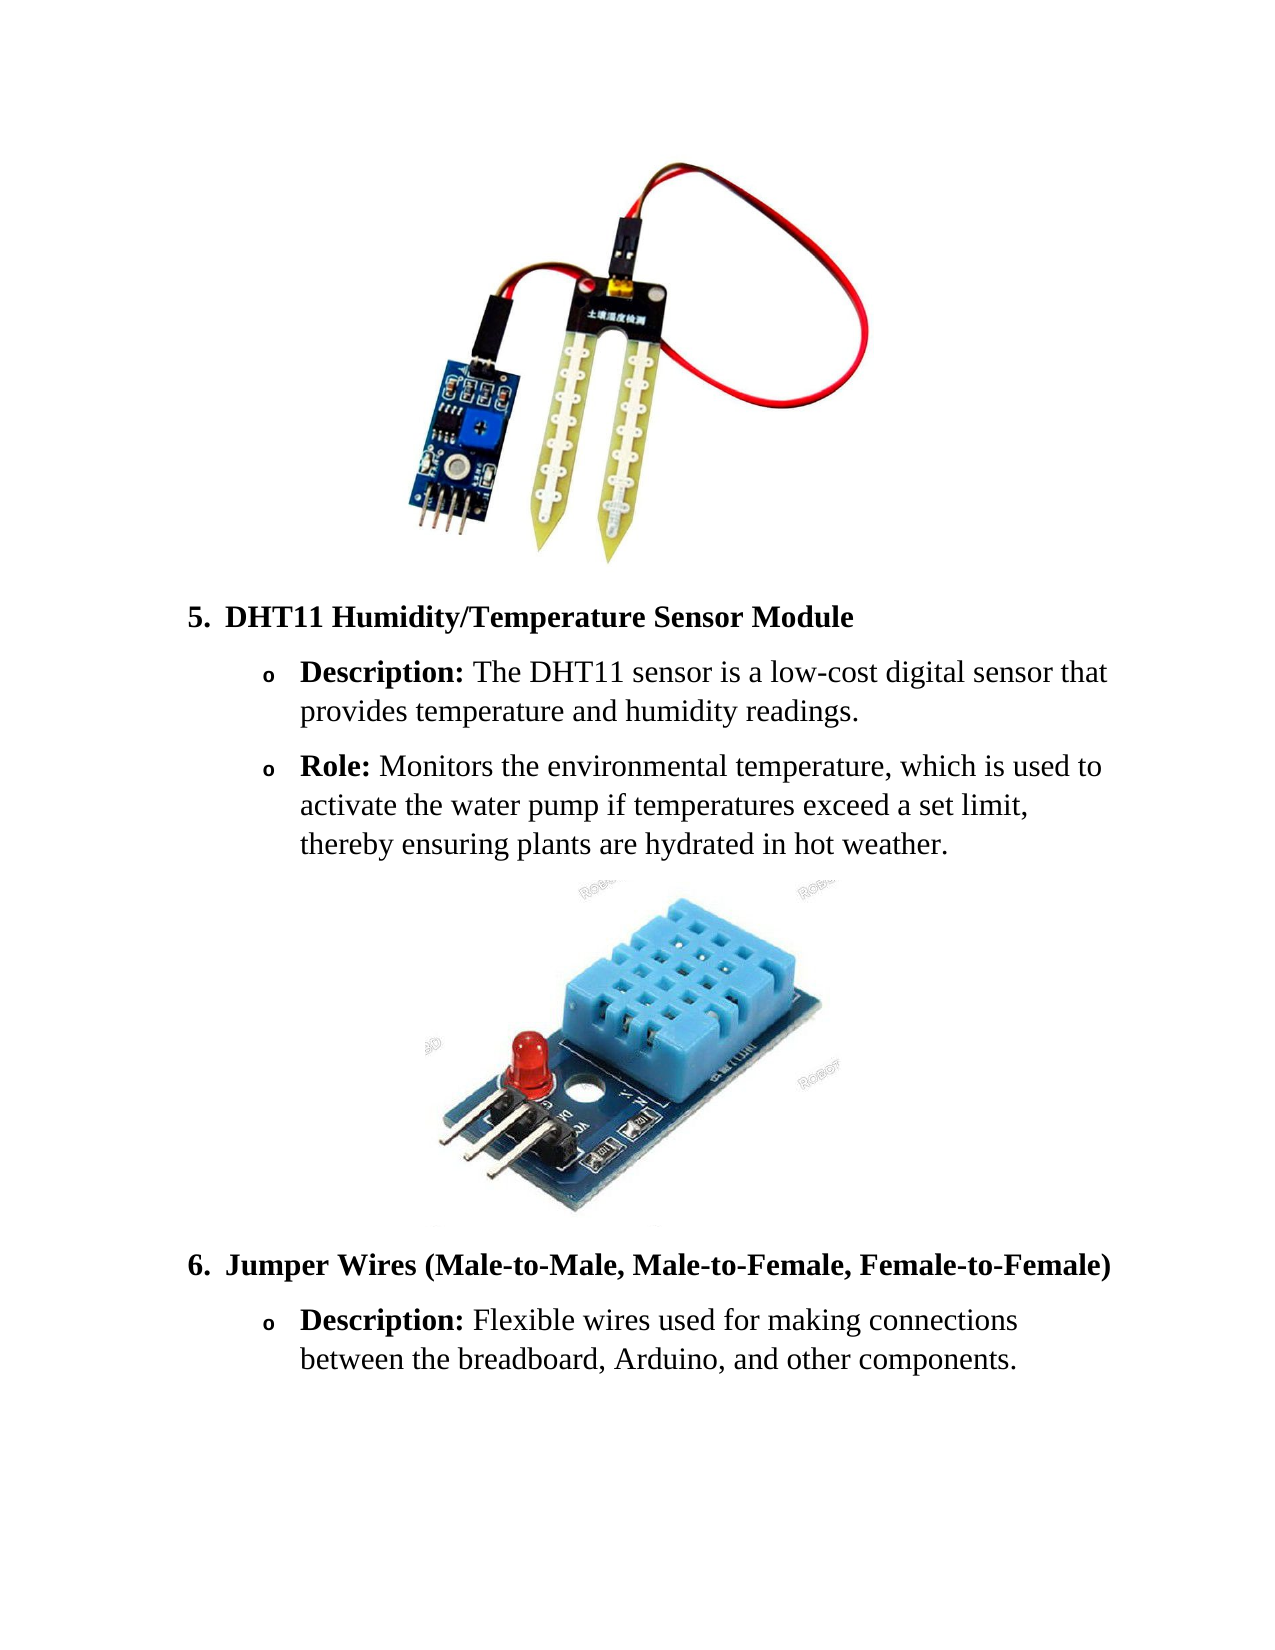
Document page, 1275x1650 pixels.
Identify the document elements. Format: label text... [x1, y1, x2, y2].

picture [378, 150, 874, 579]
picture [425, 880, 842, 1227]
list Description: The DHT11 sensor is a low-cost digital sensor that provides temperature and humidity readings. [262, 653, 1125, 728]
list Role: Monitors the environmental temperature, which is used to activate the water pump if temperatures exceed a set limit, thereby ensuring plants are hydrated in hot weather. [262, 748, 1125, 861]
list Jumper Wires (Male-to-Male, Male-to-Female, Female-to-Female) [187, 1246, 1125, 1282]
list Description: Flexible wires used for making connections between the breadboard, Arduino, and other components. [262, 1301, 1125, 1376]
list DHT11 Humidity/Temperature Sensor Module [187, 598, 1125, 634]
